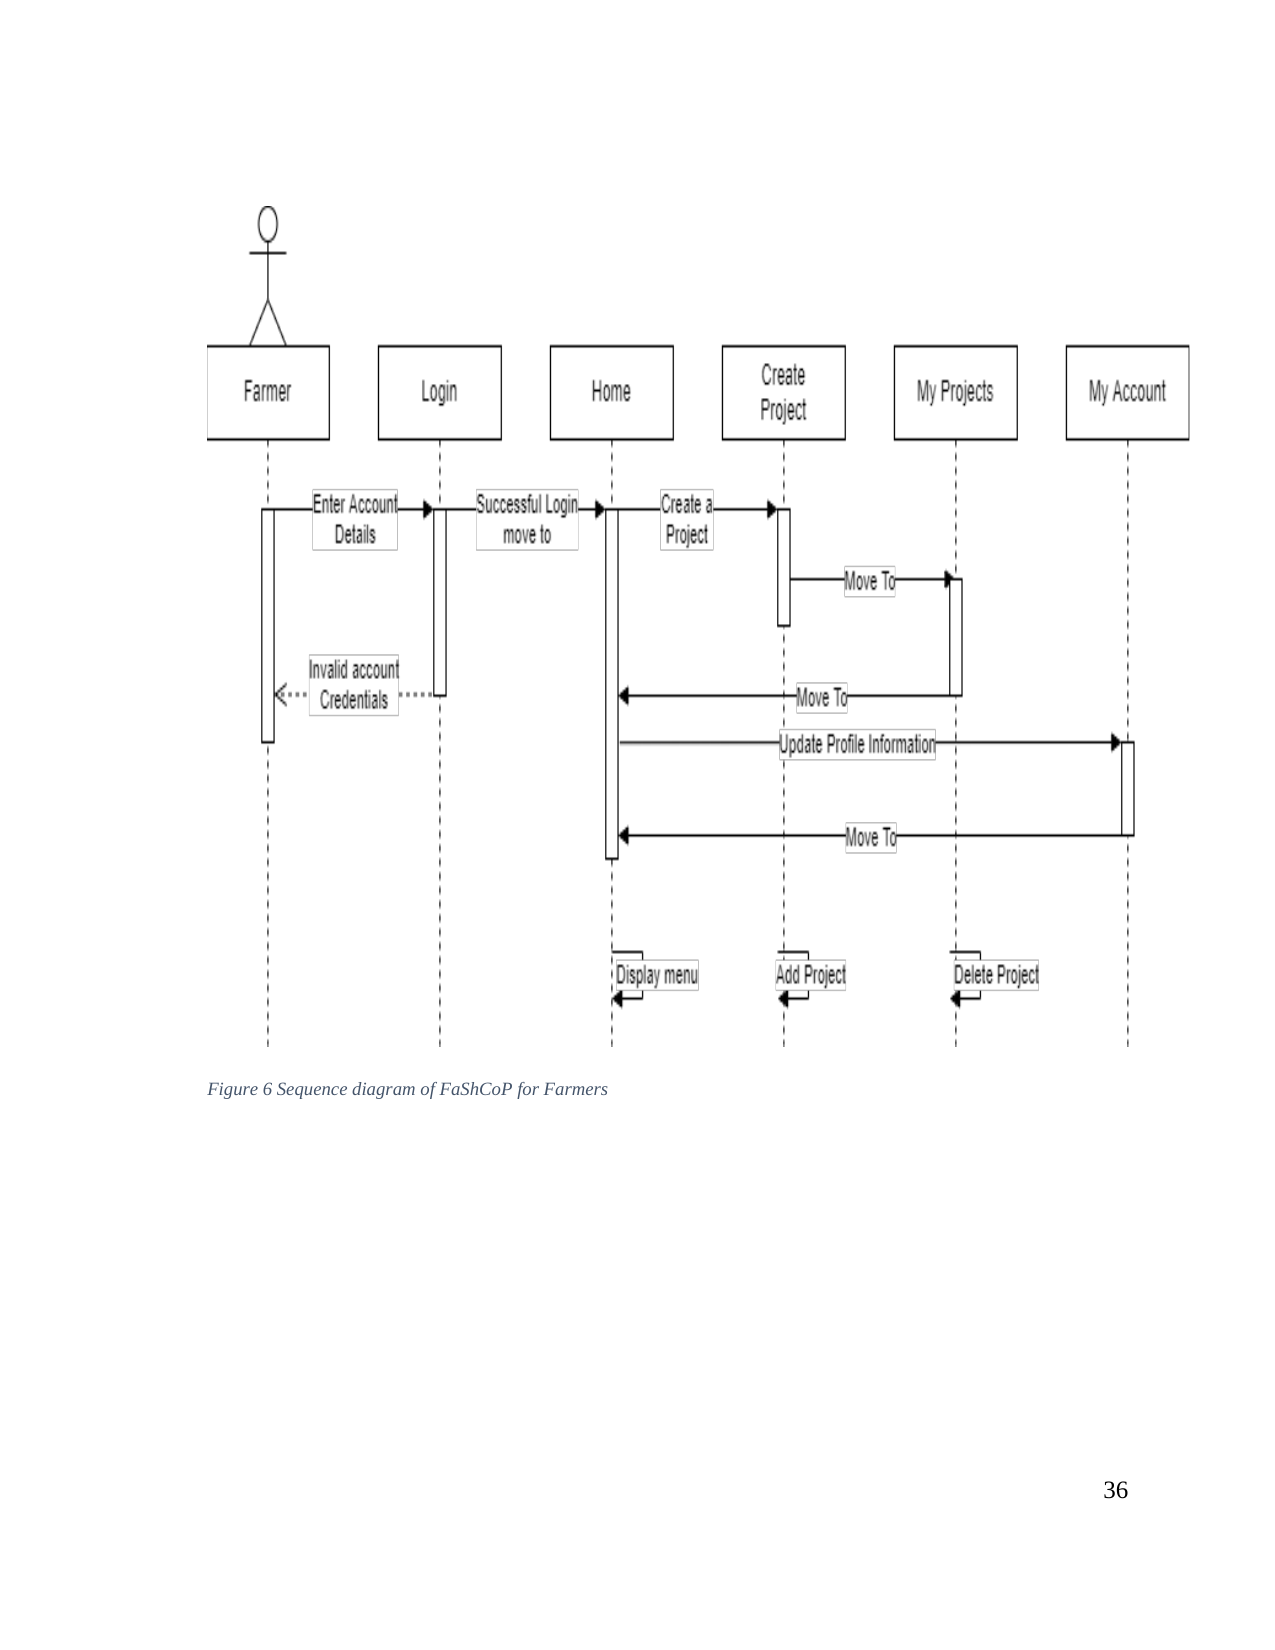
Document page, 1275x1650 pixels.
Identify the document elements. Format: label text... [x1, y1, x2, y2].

picture [207, 206, 1190, 1047]
text Figure 6 Sequence diagram of FaShCoP for Farmers [207, 1078, 1128, 1099]
